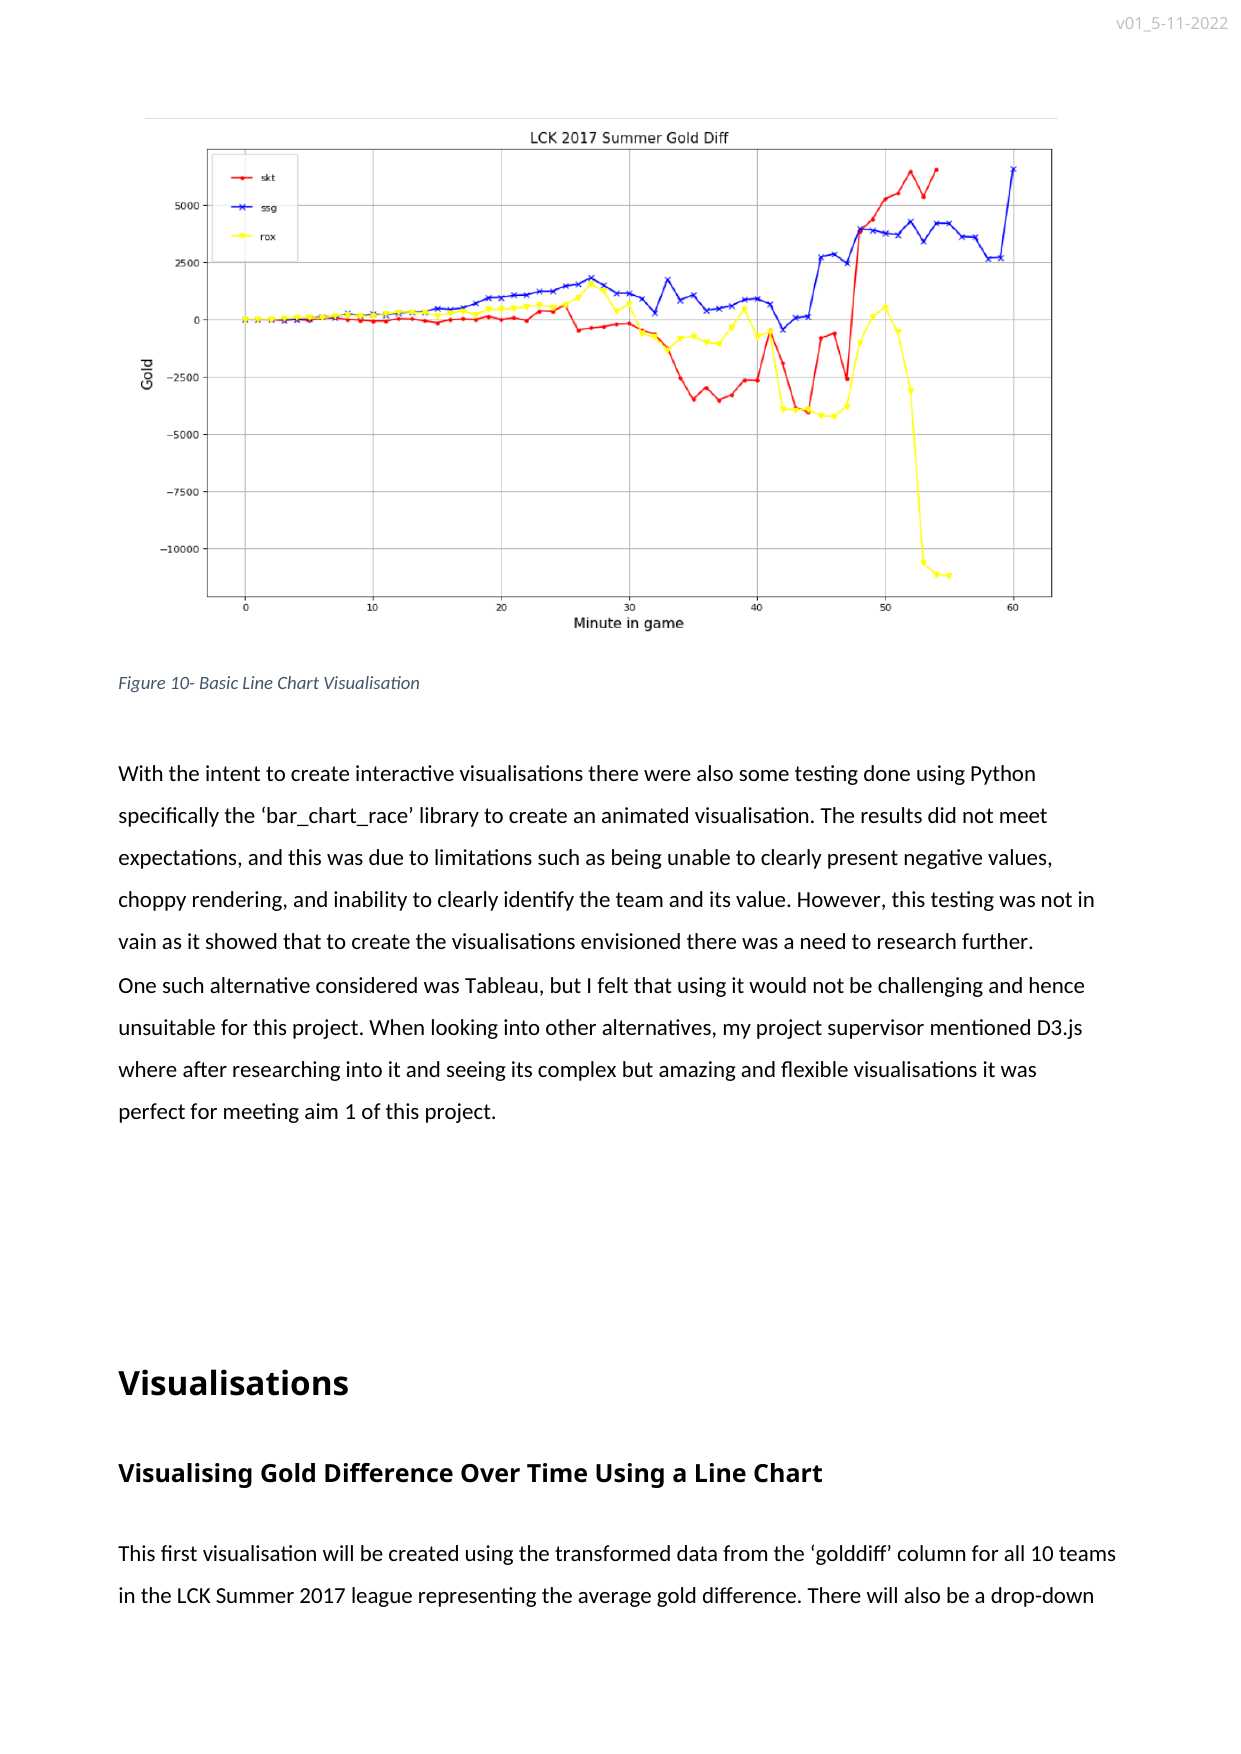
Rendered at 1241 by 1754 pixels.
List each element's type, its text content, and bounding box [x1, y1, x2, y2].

subtitle Visualising Gold Difference Over Time Using a Line Chart [118, 1455, 1122, 1489]
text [118, 1539, 1122, 1609]
picture [118, 118, 1059, 641]
subtitle Visualisations [118, 1359, 1122, 1405]
text One such alternative considered was Tableau, but I felt that using it would not be challenging and hence unsuitable for this project. When looking into other alternatives, my project supervisor mentioned D3.js where after researching into it and seeing its complex but amazing and flexible visualisations it was perfect for meeting aim 1 of this project. [118, 971, 1110, 1125]
text Figure 10- Basic Line Chart Visualisation [118, 671, 1122, 694]
text With the intent to create interactive visualisations there were also some testing done using Python specifically the ‘bar_chart_race’ library to create an animated visualisation. The results did not meet expectations, and this was due to limitations such as being unable to clearly present negative values, choppy rendering, and inability to clearly identify the team and its value. However, this testing was not in vain as it showed that to create the visualisations envisioned there was a need to research further. [118, 759, 1110, 955]
